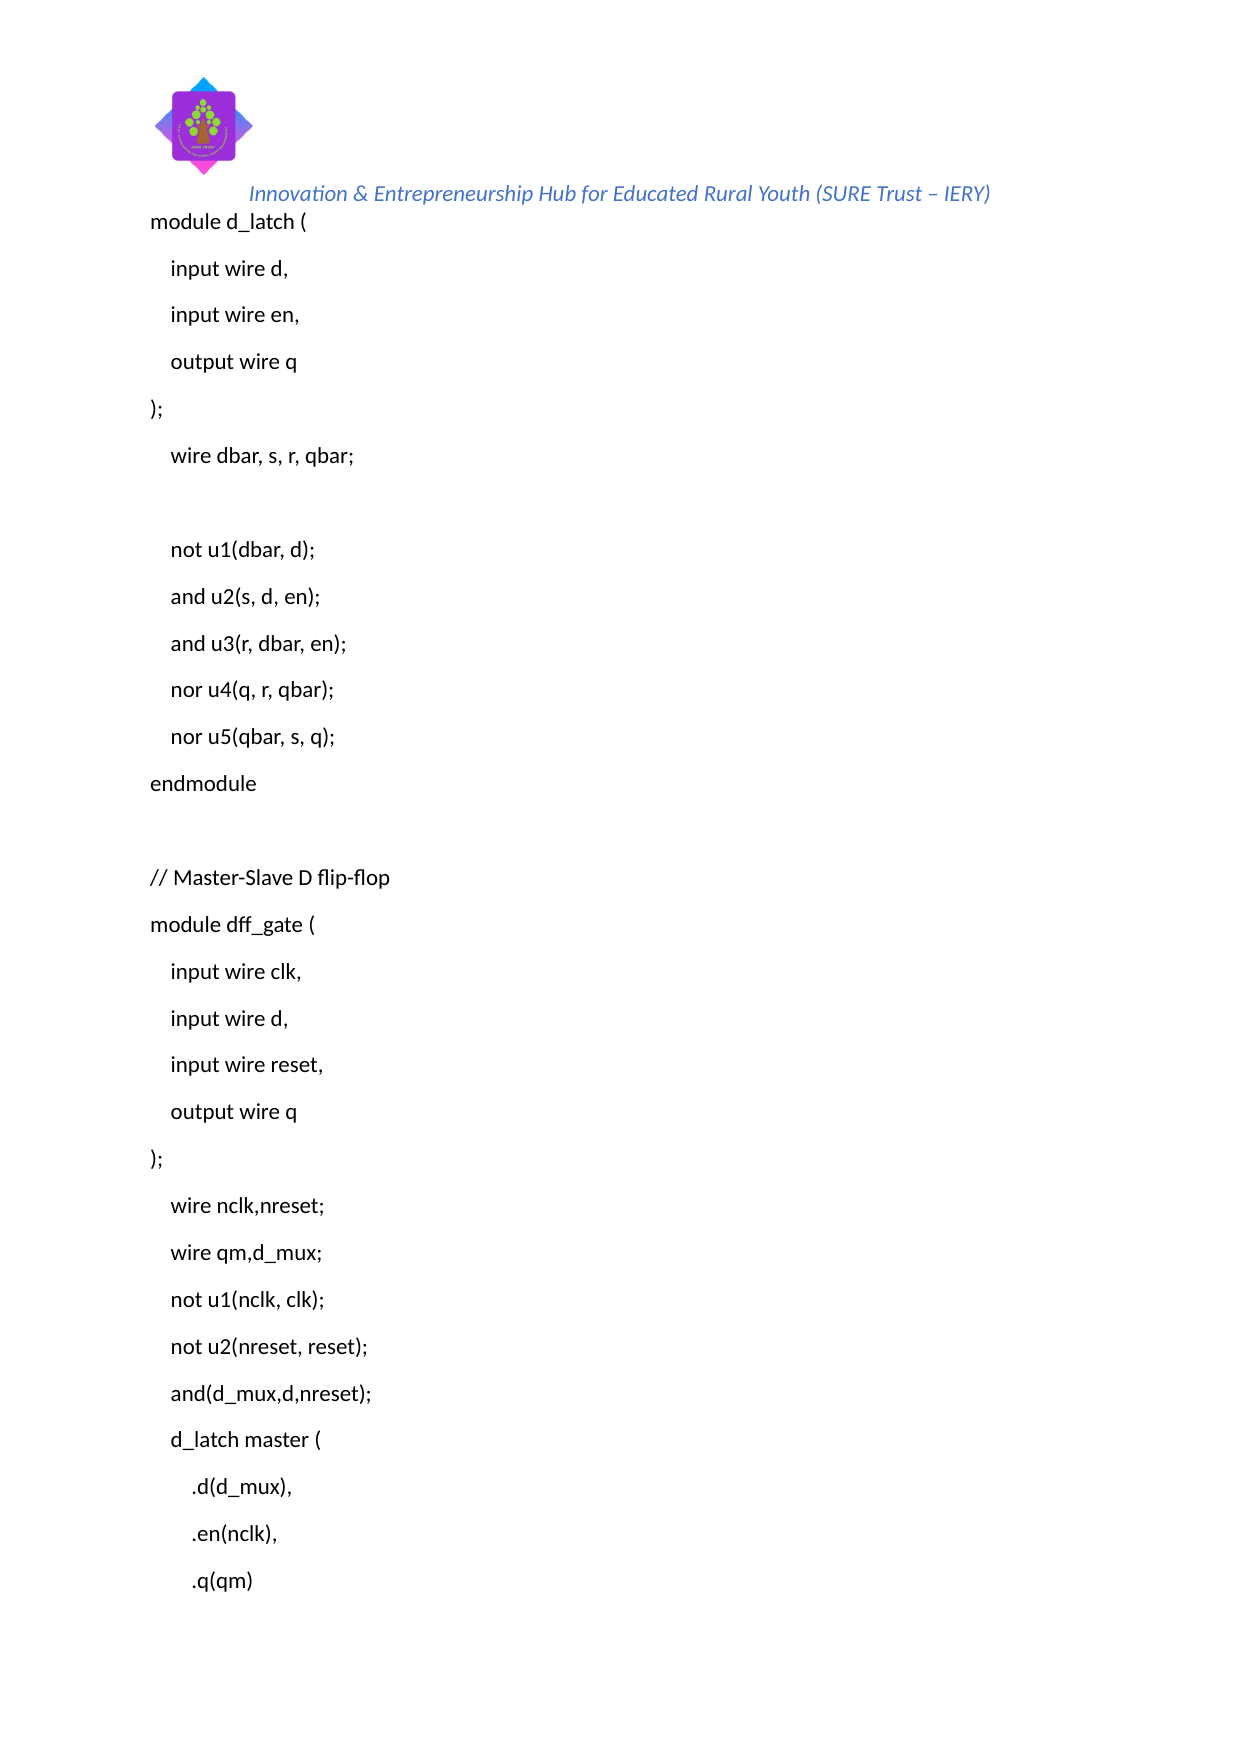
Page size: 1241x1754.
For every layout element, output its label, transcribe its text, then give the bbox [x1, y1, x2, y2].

text wire nclk,nreset; [150, 1191, 1090, 1219]
text not u1(dbar, d); [150, 535, 1090, 563]
text ); [150, 1144, 1090, 1172]
text module dff_gate ( [150, 910, 1090, 938]
text and u3(r, dbar, en); [150, 629, 1090, 657]
text nor u5(qbar, s, q); [150, 722, 1090, 751]
text and u2(s, d, en); [150, 582, 1090, 610]
text .d(d_mux), [150, 1472, 1090, 1501]
text input wire d, [150, 1004, 1090, 1032]
text endmodule [150, 769, 1090, 797]
text .q(qm) [150, 1566, 1090, 1594]
text and(d_mux,d,nreset); [150, 1379, 1090, 1407]
text module d_latch ( [150, 207, 1090, 235]
text wire qm,d_mux; [150, 1238, 1090, 1266]
picture [150, 73, 255, 179]
text output wire q [150, 347, 1090, 376]
text input wire d, [150, 254, 1090, 282]
text // Master-Slave D flip-flop [150, 863, 1090, 891]
text not u2(nreset, reset); [150, 1332, 1090, 1360]
text input wire clk, [150, 957, 1090, 985]
text .en(nclk), [150, 1519, 1090, 1547]
text input wire reset, [150, 1051, 1090, 1079]
text nor u4(q, r, qbar); [150, 676, 1090, 704]
text wire dbar, s, r, qbar; [150, 441, 1090, 469]
text ); [150, 394, 1090, 422]
text input wire en, [150, 301, 1090, 329]
text not u1(nclk, clk); [150, 1285, 1090, 1313]
text d_latch master ( [150, 1426, 1090, 1454]
text output wire q [150, 1097, 1090, 1126]
